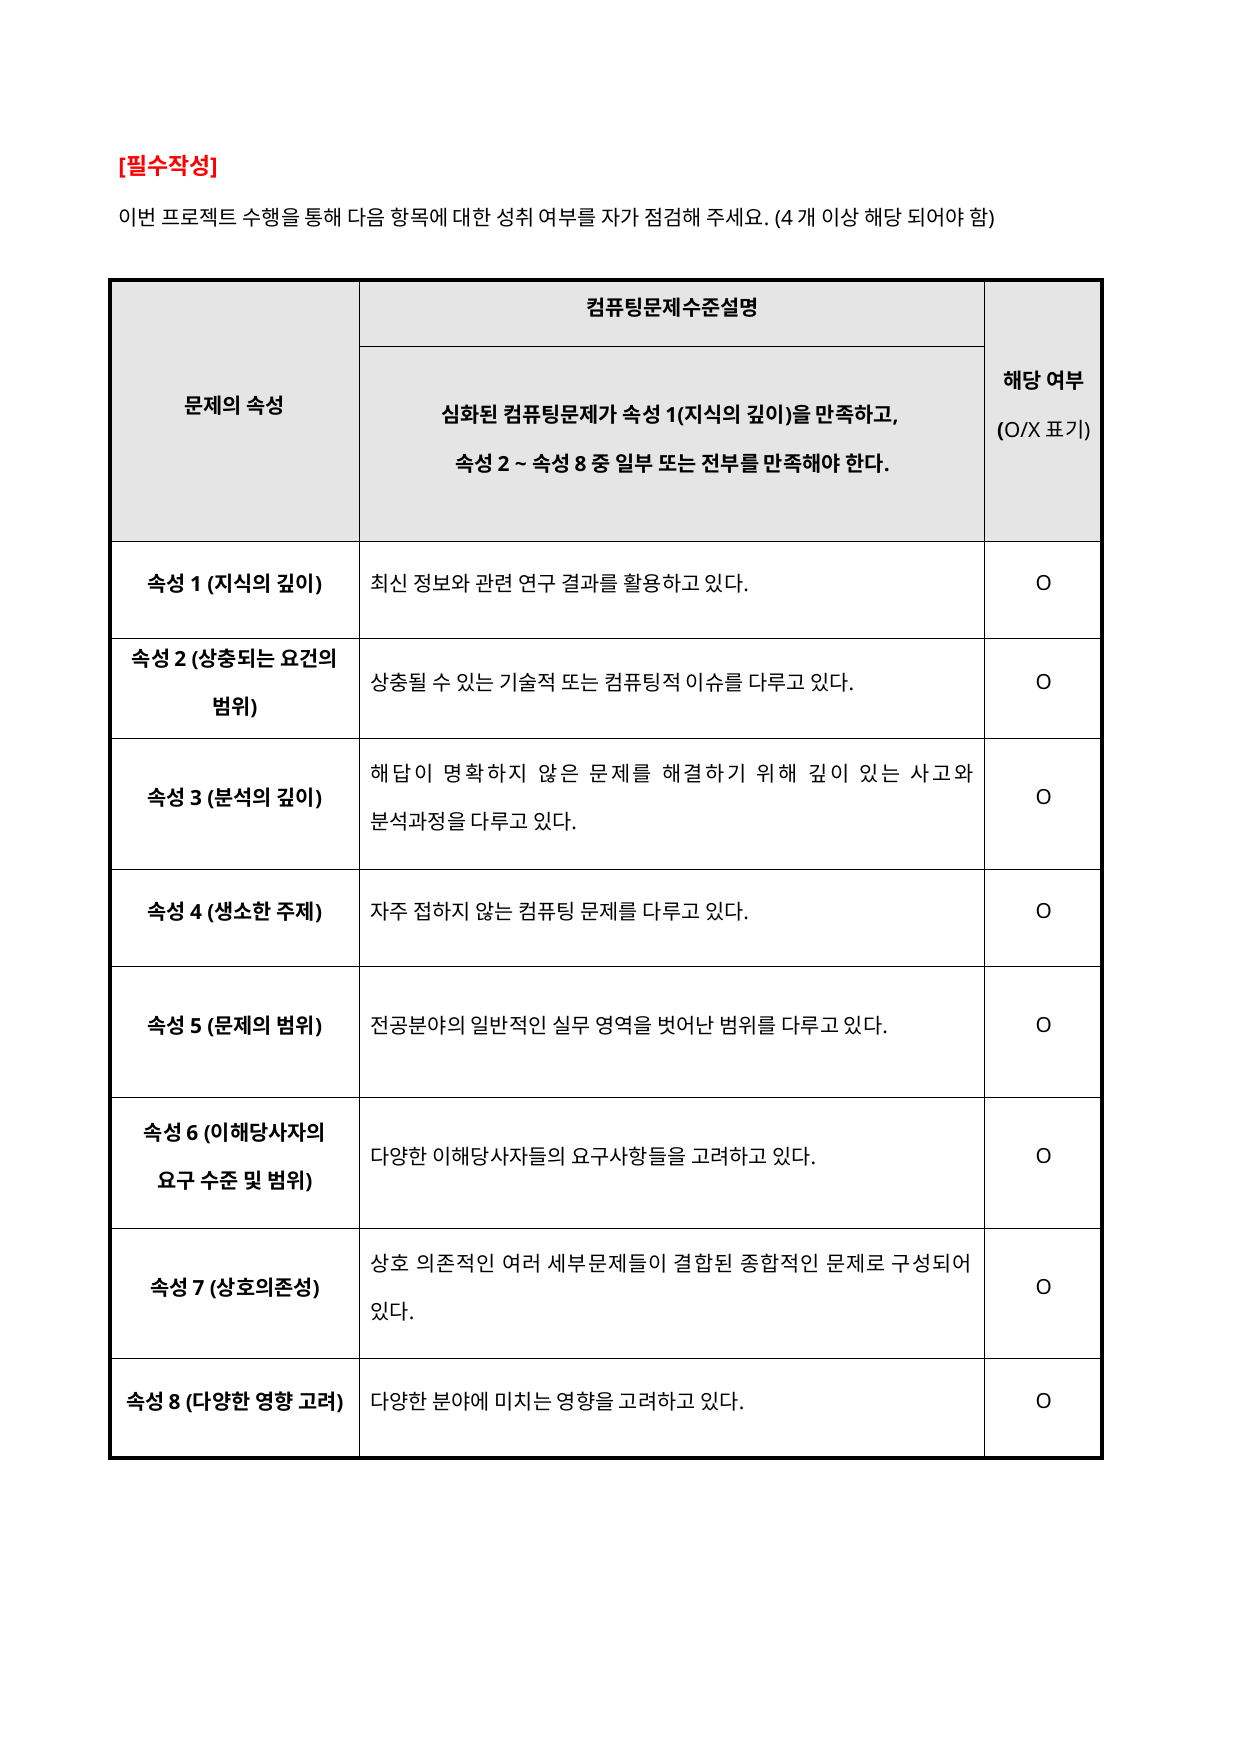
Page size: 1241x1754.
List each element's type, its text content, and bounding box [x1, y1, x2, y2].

table_cell 속성8 (다양한 영향 고려) [112, 1359, 359, 1456]
table_cell O [985, 542, 1100, 638]
table_cell 자주 접하지 않는 컴퓨팅 문제를 다루고 있다. [360, 870, 984, 966]
text [필수작성] [118, 148, 1122, 181]
table_header 해당 여부 (O/X 표기) [985, 282, 1100, 541]
table_cell 속성4 (생소한 주제) [112, 870, 359, 966]
table_cell 심화된 컴퓨팅문제가 속성1(지식의 깊이)을 만족하고, 속성2 ~ 속성8 중 일부 또는 전부를 만족해야 한다. [360, 347, 984, 541]
table_cell 속성7 (상호의존성) [112, 1229, 359, 1358]
text 이번 프로젝트 수행을 통해 다음 항목에 대한 성취 여부를 자가 점검해 주세요. (4개 이상 해당 되어야 함) [118, 201, 1122, 231]
table_cell 전공분야의 일반적인 실무 영역을 벗어난 범위를 다루고 있다. [360, 967, 984, 1097]
table_cell 상충될 수 있는 기술적 또는 컴퓨팅적 이슈를 다루고 있다. [360, 639, 984, 738]
table_header 컴퓨팅문제수준설명 [360, 282, 984, 346]
table_cell 해답이 명확하지 않은 문제를 해결하기 위해 깊이 있는 사고와 분석과정을 다루고 있다. [360, 739, 984, 868]
table_cell 속성6 (이해당사자의 요구 수준 및 범위) [112, 1098, 359, 1227]
table_cell O [985, 1098, 1100, 1227]
table_cell 상호 의존적인 여러 세부문제들이 결합된 종합적인 문제로 구성되어 있다. [360, 1229, 984, 1358]
table_cell O [985, 639, 1100, 738]
table_cell O [985, 1359, 1100, 1456]
table_cell 최신 정보와 관련 연구 결과를 활용하고 있다. [360, 542, 984, 638]
table_cell 다양한 분야에 미치는 영향을 고려하고 있다. [360, 1359, 984, 1456]
table_cell 속성5 (문제의 범위) [112, 967, 359, 1097]
table_cell O [985, 967, 1100, 1097]
table_cell O [985, 870, 1100, 966]
table_cell 속성2 (상충되는 요건의 범위) [112, 639, 359, 738]
table_cell O [985, 1229, 1100, 1358]
table_cell 속성3 (분석의 깊이) [112, 739, 359, 868]
table_cell O [985, 739, 1100, 868]
table_header 문제의 속성 [112, 282, 359, 541]
table_cell 다양한 이해당사자들의 요구사항들을 고려하고 있다. [360, 1098, 984, 1227]
table_cell 속성1 (지식의 깊이) [112, 542, 359, 638]
